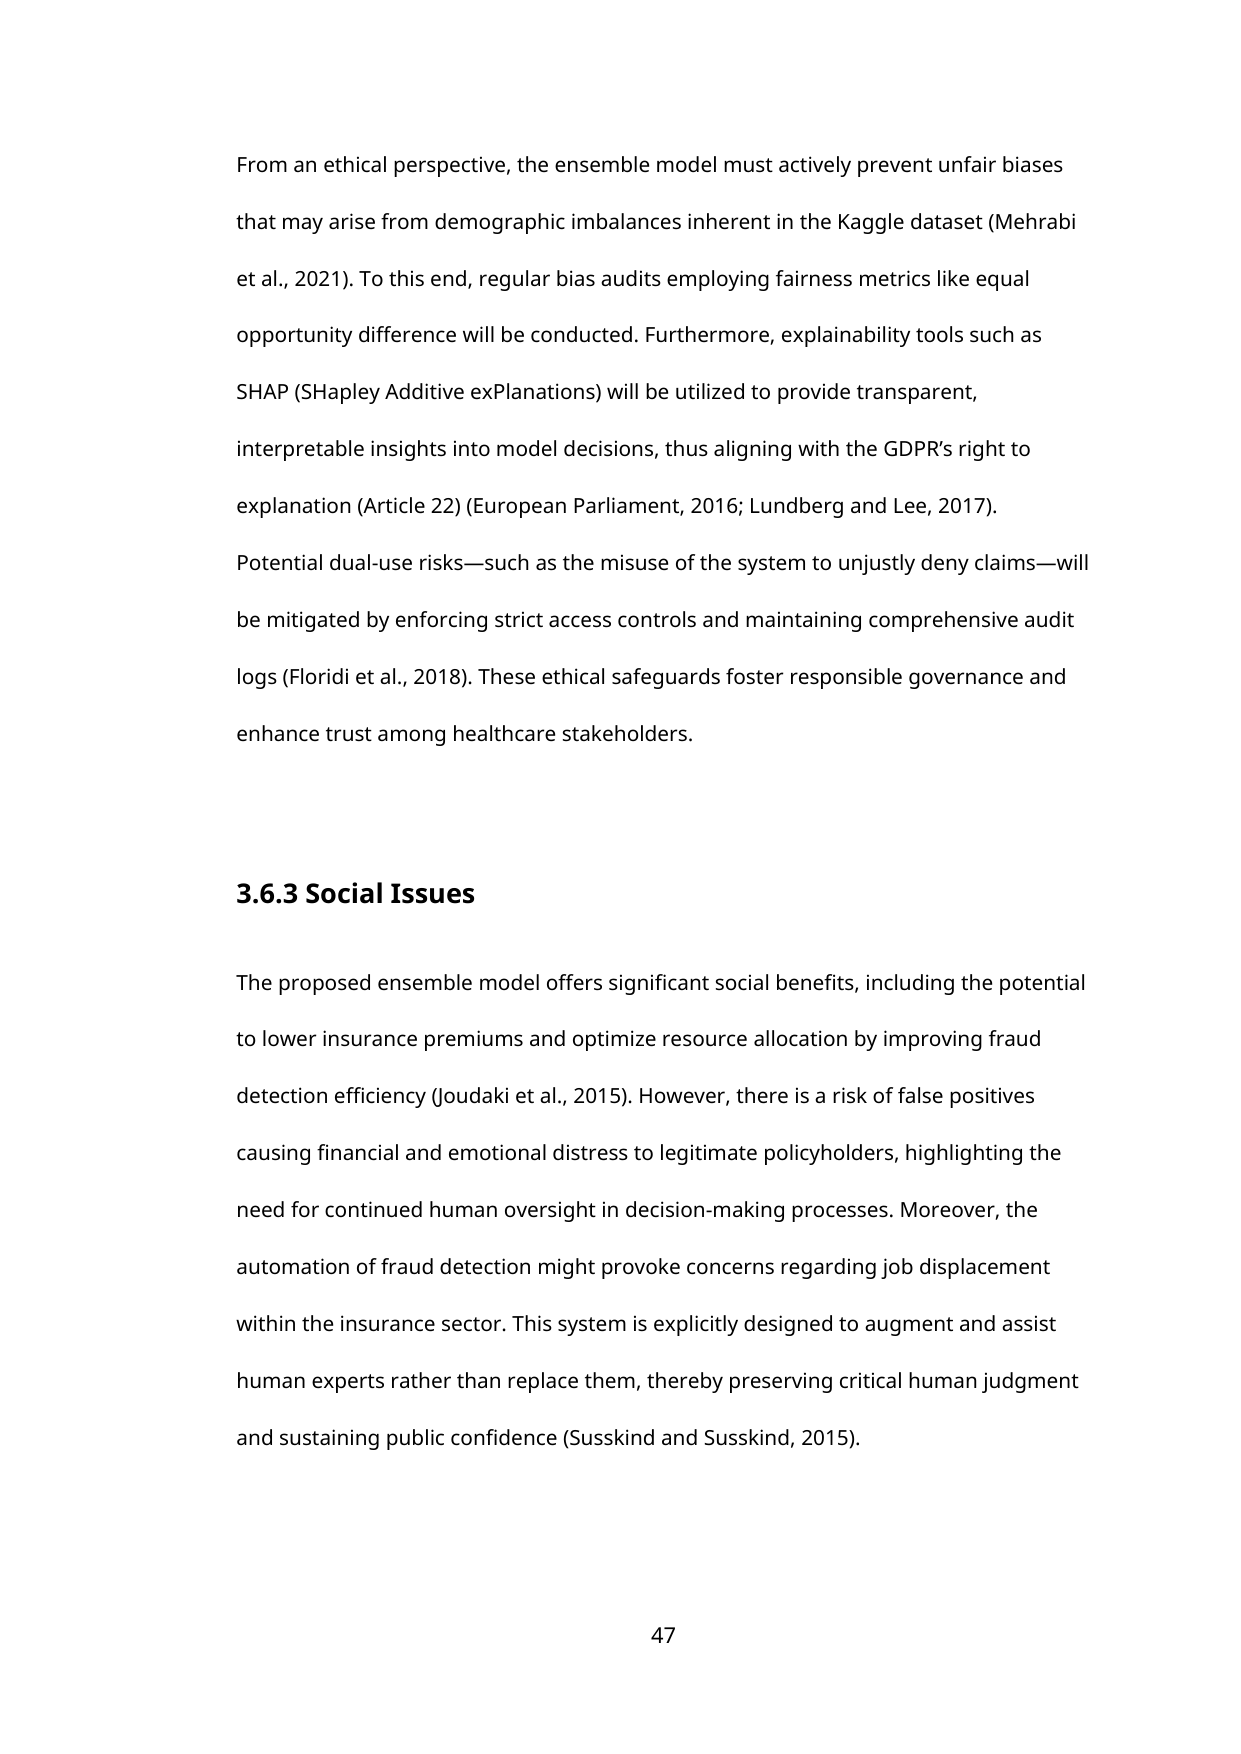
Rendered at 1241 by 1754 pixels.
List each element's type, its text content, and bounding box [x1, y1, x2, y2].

text From an ethical perspective, the ensemble model must actively prevent unfair biases that may arise from demographic imbalances inherent in the Kaggle dataset (Mehrabi et al., 2021). To this end, regular bias audits employing fairness metrics like equal opportunity difference will be conducted. Furthermore, explainability tools such as SHAP (SHapley Additive exPlanations) will be utilized to provide transparent, interpretable insights into model decisions, thus aligning with the GDPR’s right to explanation (Article 22) (European Parliament, 2016; Lundberg and Lee, 2017). Potential dual-use risks—such as the misuse of the system to unjustly deny claims—will be mitigated by enforcing strict access controls and maintaining comprehensive audit logs (Floridi et al., 2018). These ethical safeguards foster responsible governance and enhance trust among healthcare stakeholders. [236, 150, 1090, 747]
text The proposed ensemble model offers significant social benefits, including the potential to lower insurance premiums and optimize resource allocation by improving fraud detection efficiency (Joudaki et al., 2015). However, there is a risk of false positives causing financial and emotional distress to legitimate policyholders, highlighting the need for continued human oversight in decision-making processes. Moreover, the automation of fraud detection might provoke concerns regarding job displacement within the insurance sector. This system is explicitly designed to augment and assist human experts rather than replace them, thereby preserving critical human judgment and sustaining public confidence (Susskind and Susskind, 2015). [236, 968, 1090, 1451]
subtitle 3.6.3 Social Issues [236, 874, 1090, 911]
